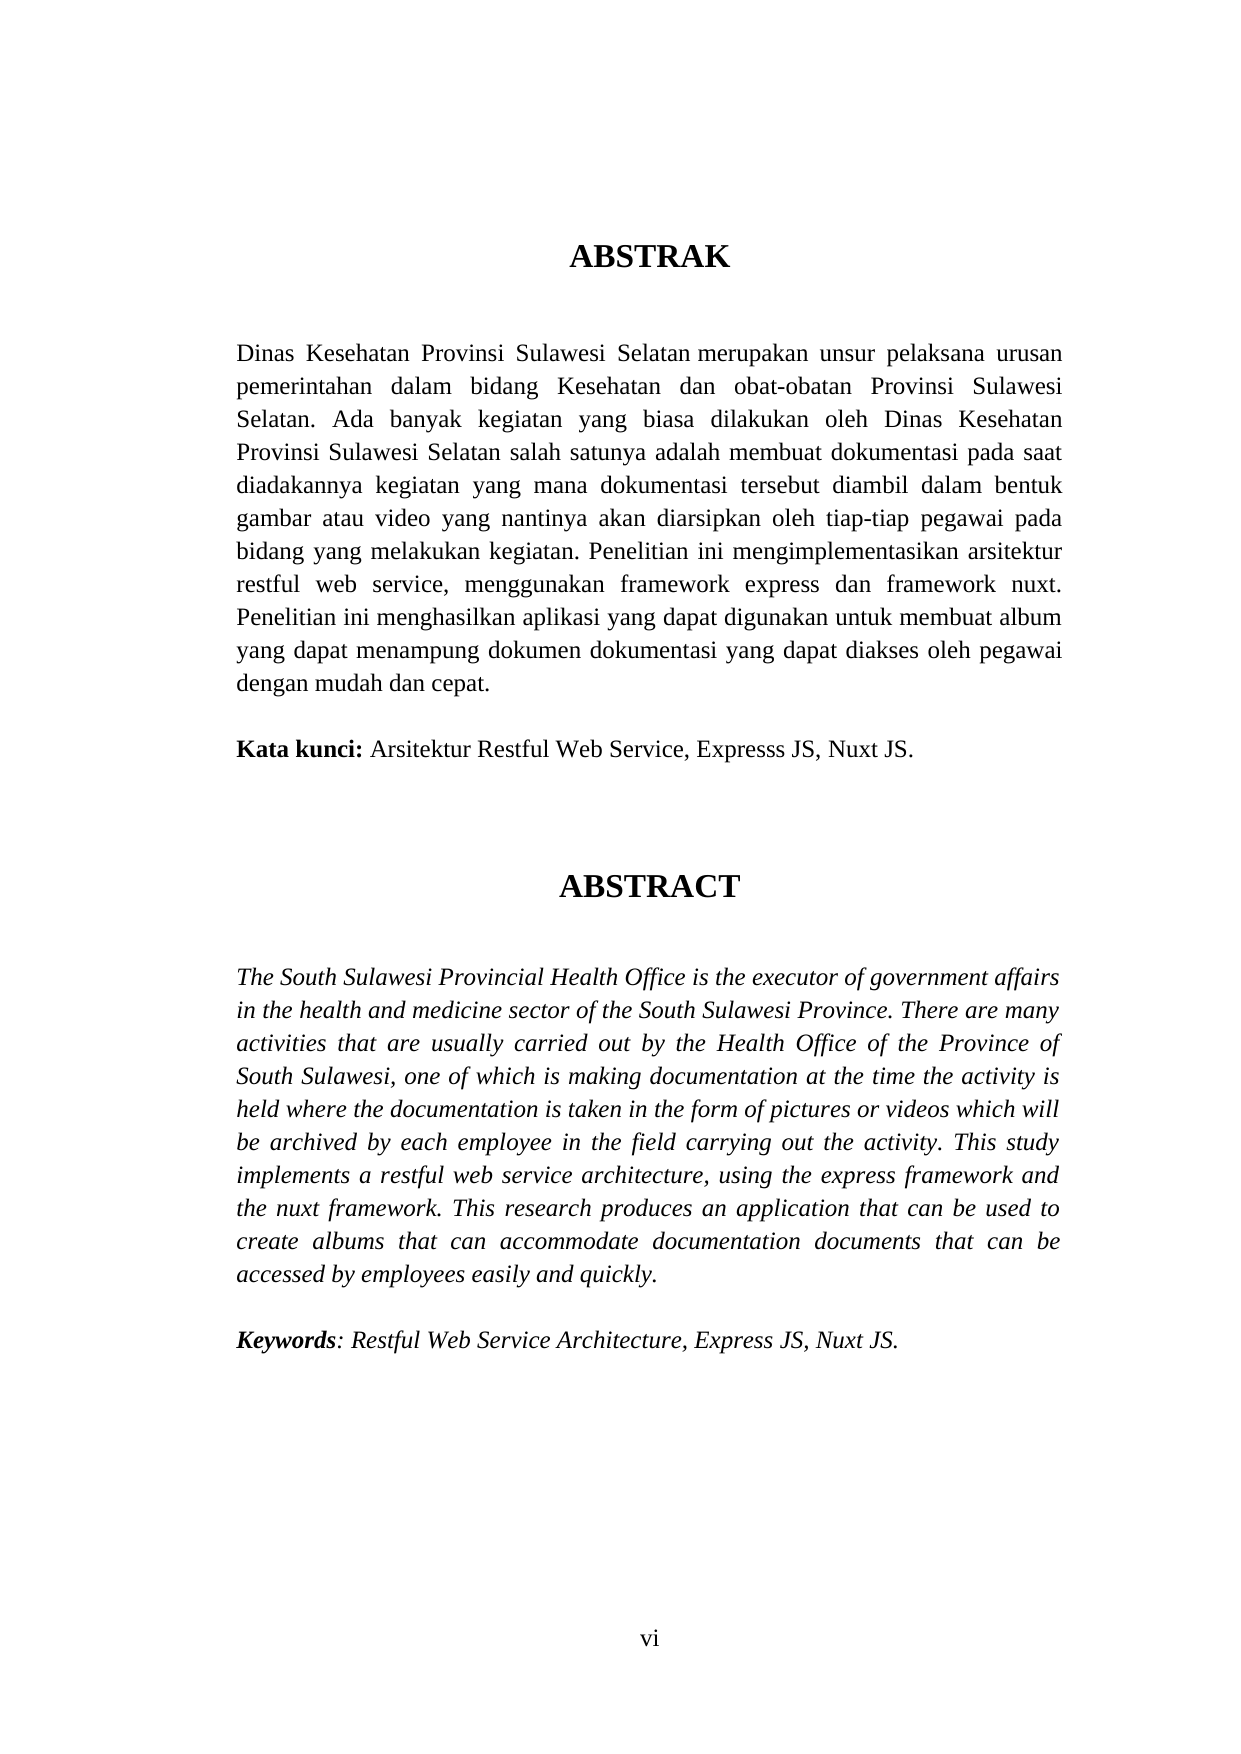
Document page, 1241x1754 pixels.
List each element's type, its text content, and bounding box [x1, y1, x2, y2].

text The South Sulawesi Provincial Health Office is the executor of government affairs in the health and medicine sector of the South Sulawesi Province. There are many activities that are usually carried out by the Health Office of the Province of South Sulawesi, one of which is making documentation at the time the activity is held where the documentation is taken in the form of pictures or videos which will be archived by each employee in the field carrying out the activity. This study implements a restful web service architecture, using the express framework and the nuxt framework. This research produces an application that can be used to create albums that can accommodate documentation documents that can be accessed by employees easily and quickly. [236, 962, 1063, 1288]
subtitle ABSTRAK [236, 236, 1063, 274]
text Kata kunci: Arsitektur Restful Web Service, Expresss JS, Nuxt JS. [236, 734, 1063, 763]
text ABSTRACT [236, 866, 1063, 904]
text Dinas Kesehatan Provinsi Sulawesi Selatan merupakan unsur pelaksana urusan pemerintahan dalam bidang Kesehatan dan obat-obatan Provinsi Sulawesi Selatan. Ada banyak kegiatan yang biasa dilakukan oleh Dinas Kesehatan Provinsi Sulawesi Selatan salah satunya adalah membuat dokumentasi pada saat diadakannya kegiatan yang mana dokumentasi tersebut diambil dalam bentuk gambar atau video yang nantinya akan diarsipkan oleh tiap-tiap pegawai pada bidang yang melakukan kegiatan. Penelitian ini mengimplementasikan arsitektur restful web service, menggunakan framework express dan framework nuxt. Penelitian ini menghasilkan aplikasi yang dapat digunakan untuk membuat album yang dapat menampung dokumen dokumentasi yang dapat diakses oleh pegawai dengan mudah dan cepat. [236, 338, 1063, 697]
text Keywords: Restful Web Service Architecture, Express JS, Nuxt JS. [236, 1325, 1063, 1354]
